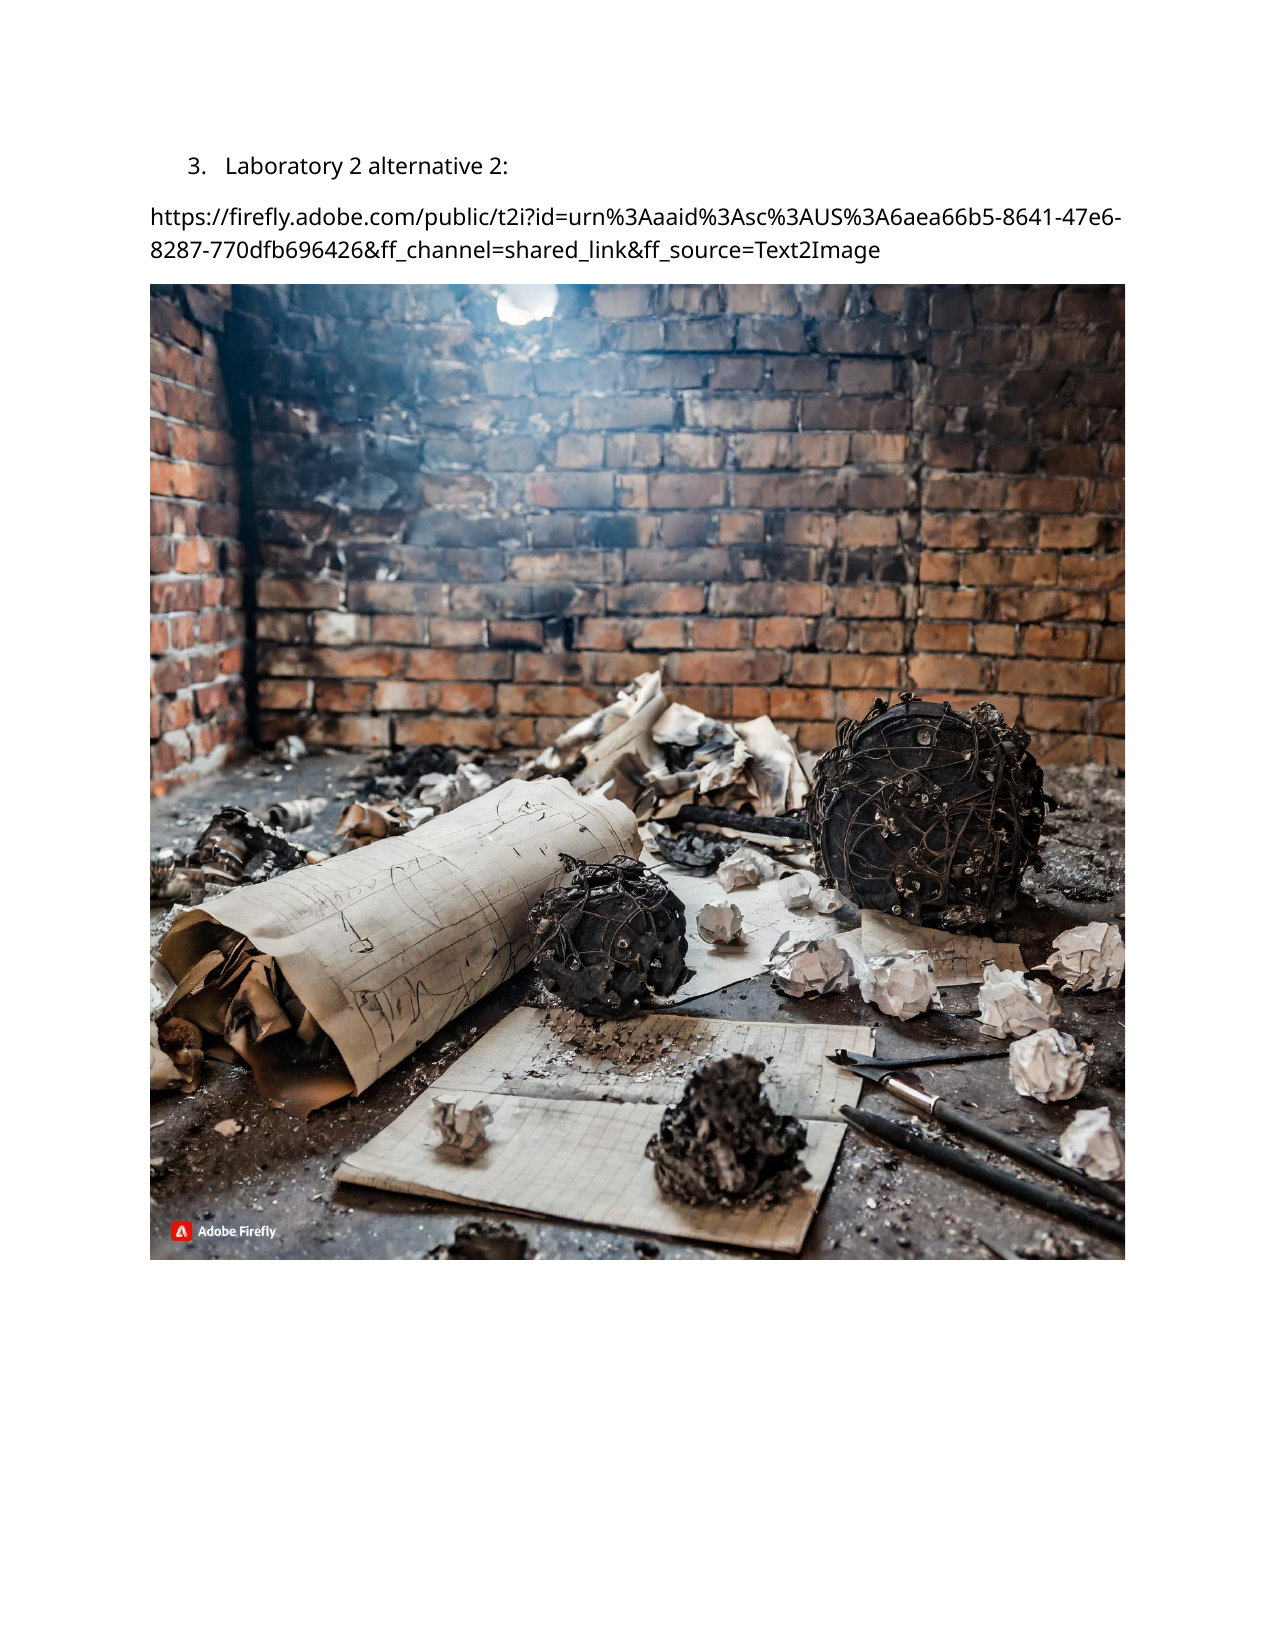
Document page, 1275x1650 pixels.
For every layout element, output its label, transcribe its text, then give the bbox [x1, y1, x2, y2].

text https://firefly.adobe.com/public/t2i?id=urn%3Aaaid%3Asc%3AUS%3A6aea66b5-8641-47e6-8287-770dfb696426&ff_channel=shared_link&ff_source=Text2Image [150, 200, 1125, 265]
list Laboratory 2 alternative 2: [187, 150, 1125, 181]
picture [150, 284, 1125, 1260]
